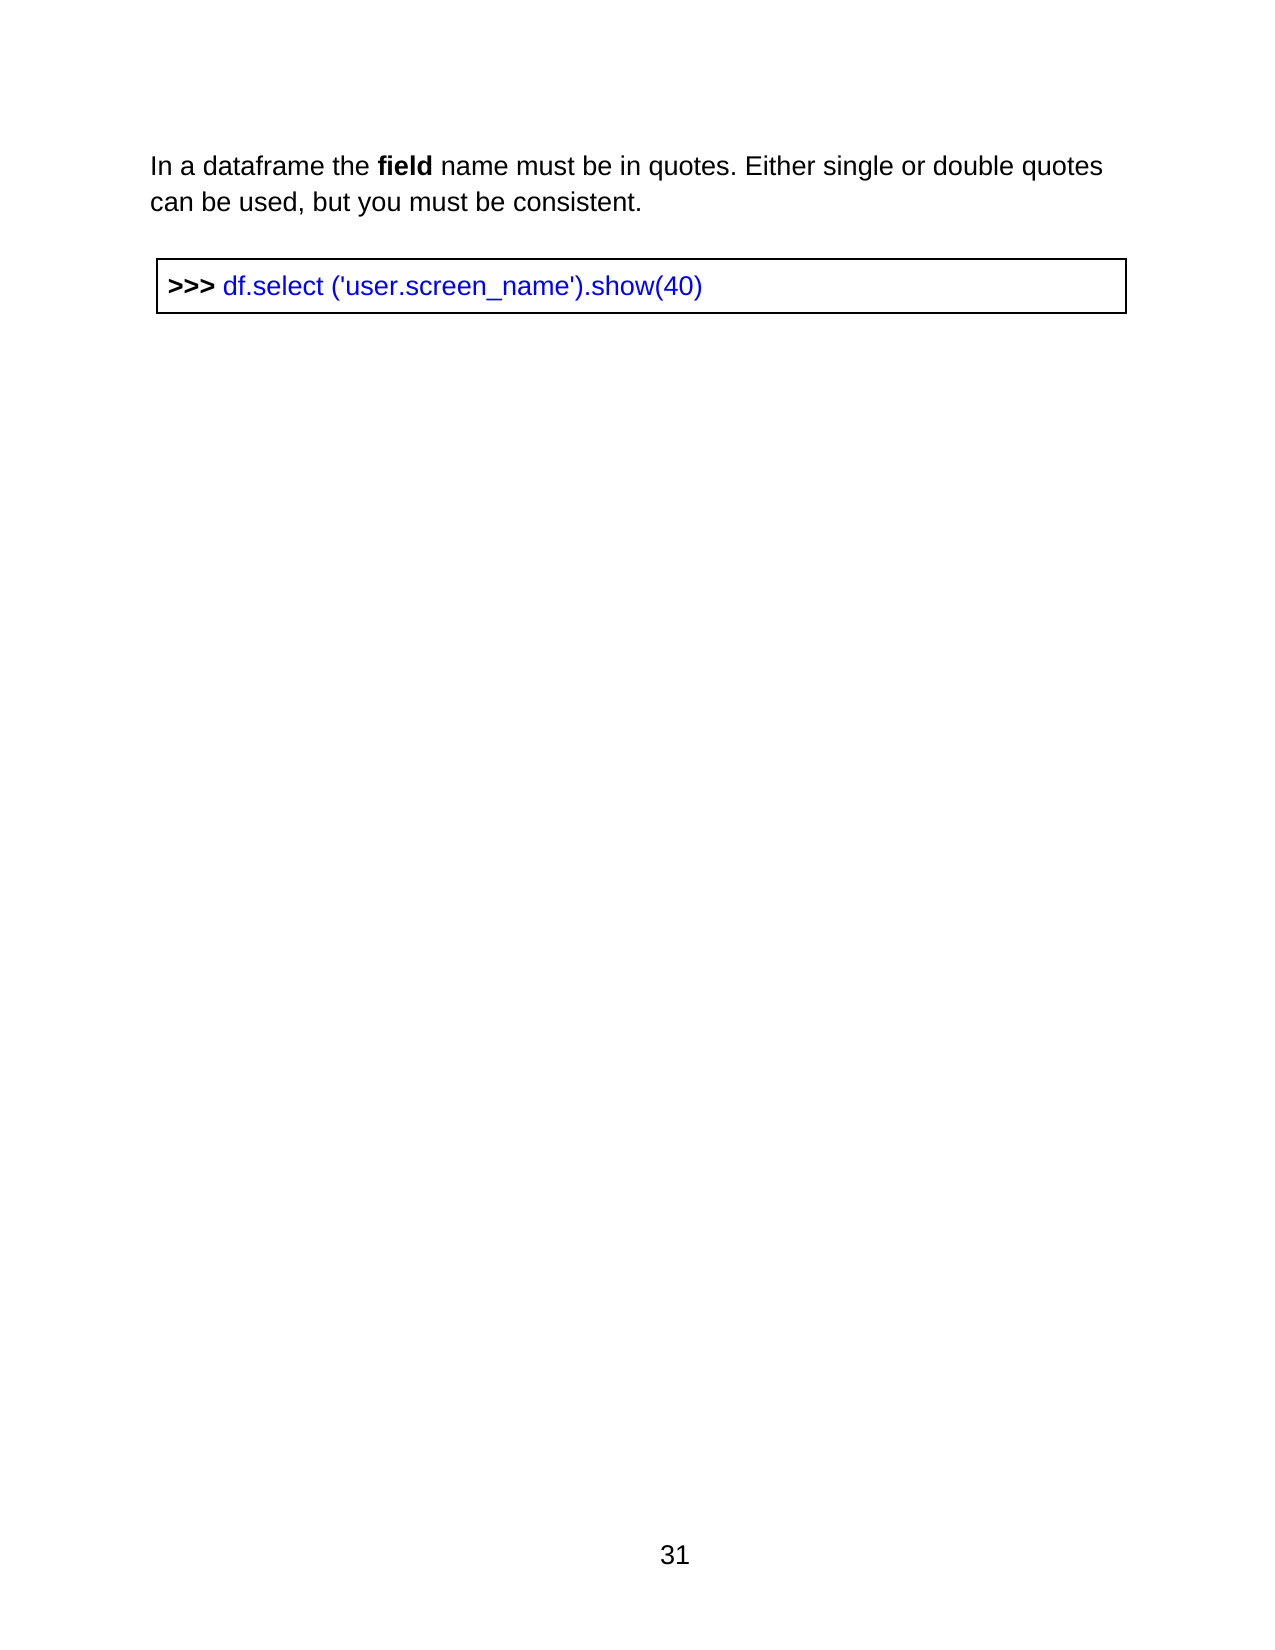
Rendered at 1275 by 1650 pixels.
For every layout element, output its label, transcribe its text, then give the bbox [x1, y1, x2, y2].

table_header >>> df.select ('user.screen_name').show(40) [158, 260, 1125, 312]
text In a dataframe the field name must be in quotes. Either single or double quotes can be used, but you must be consistent. [150, 150, 1125, 217]
